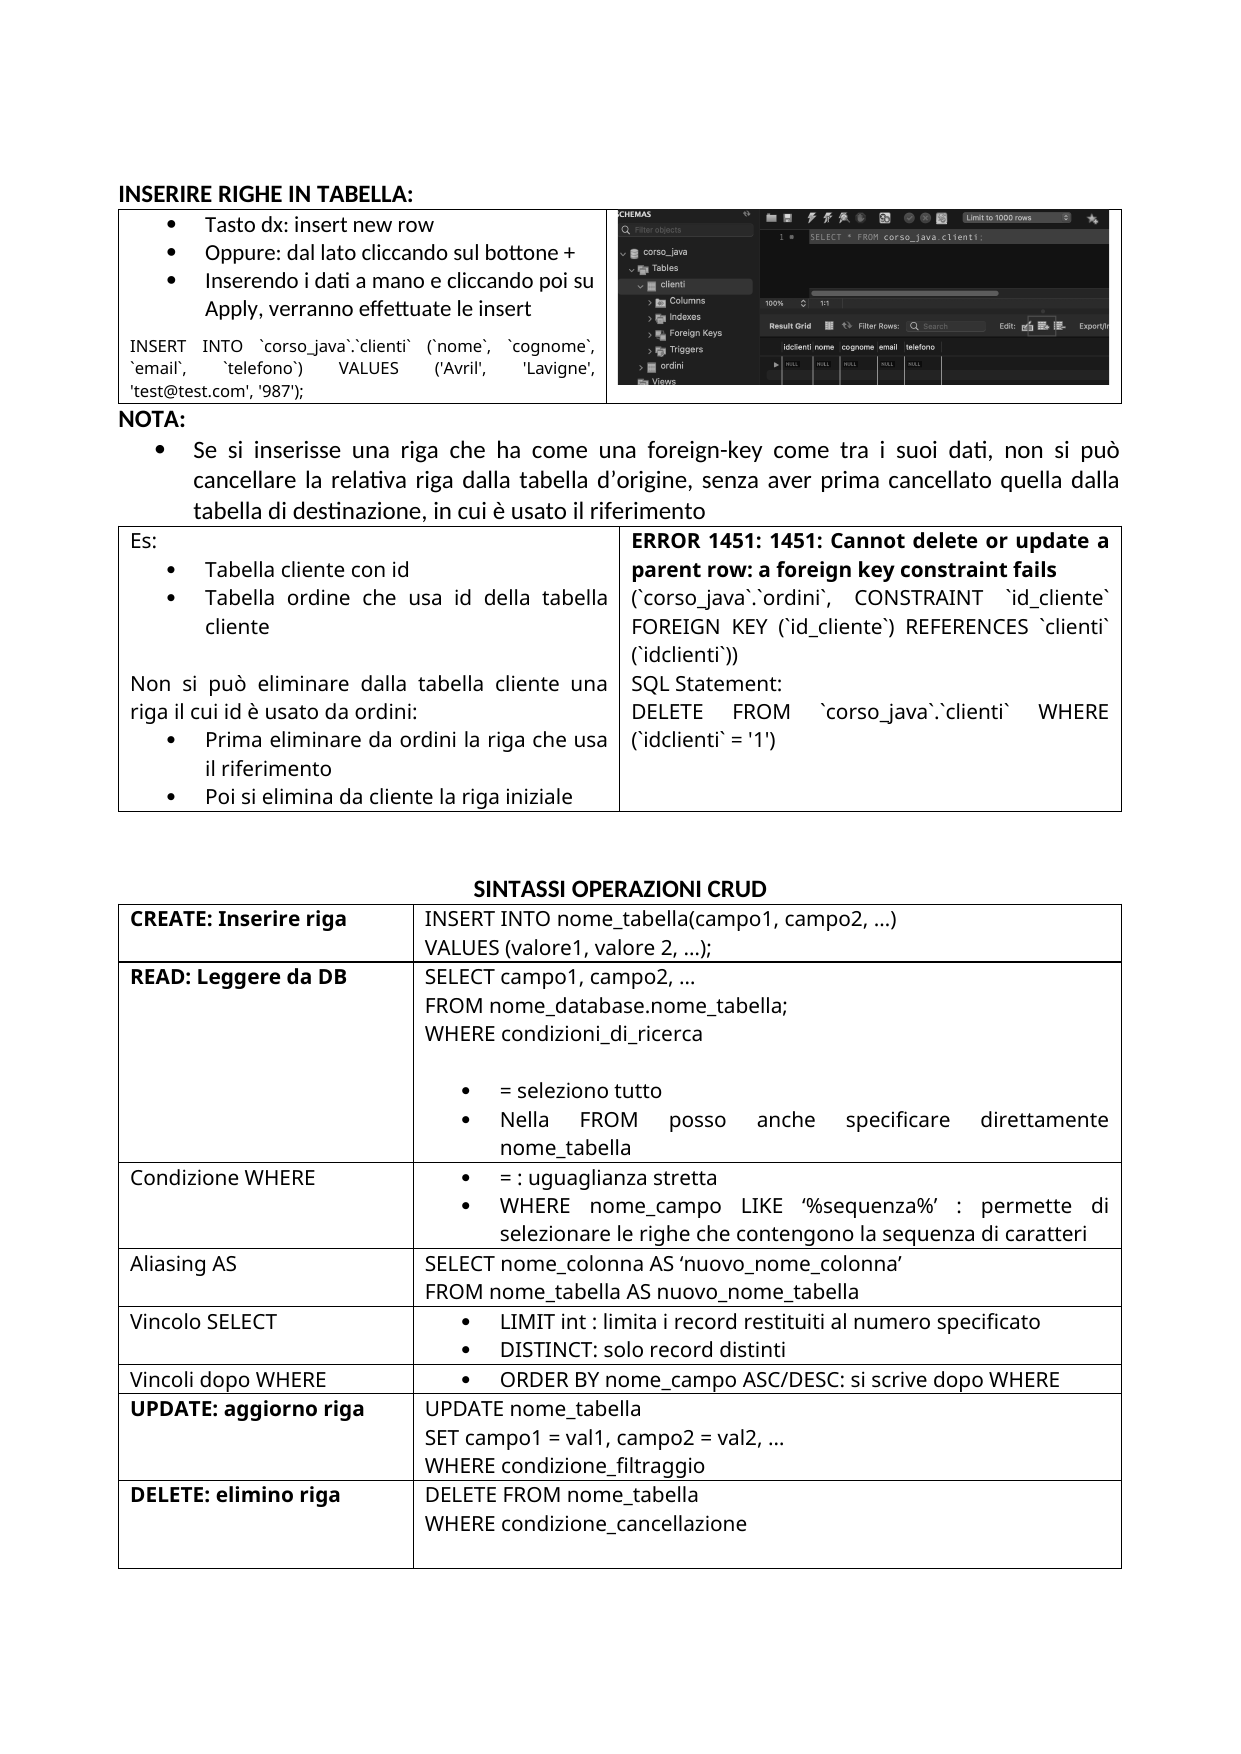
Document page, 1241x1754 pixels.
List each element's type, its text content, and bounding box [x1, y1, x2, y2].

table_cell Aliasing AS [119, 1249, 413, 1306]
table_cell SELECT nome_colonna AS ‘nuovo_nome_colonna’ FROM nome_tabella AS nuovo_nome_tabella [414, 1249, 1121, 1306]
table_cell Vincoli dopo WHERE [119, 1365, 413, 1393]
text SINTASSI OPERAZIONI CRUD [118, 873, 1122, 903]
list Se si inserisse una riga che ha come una foreign-key come tra i suoi dati, non si può cancellare la relativa riga dalla tabella d’origine, senza aver prima cancellato quella dalla tabella di destinazione, in cui è usato il riferimento [156, 434, 1122, 526]
table_cell LIMIT int : limita i record restituiti al numero specificato DISTINCT: solo record distinti [414, 1307, 1121, 1364]
table_cell SELECT campo1, campo2, … FROM nome_database.nome_tabella; WHERE condizioni_di_ricerca = seleziono tutto Nella FROM posso anche specificare direttamente nome_tabella [414, 963, 1121, 1162]
table_cell DELETE: elimino riga [119, 1481, 413, 1568]
table_header Es: Tabella cliente con id Tabella ordine che usa id della tabella cliente Non si può eliminare dalla tabella cliente una riga il cui id è usato da ordini: Prima eliminare da ordini la riga che usa il riferimento Poi si elimina da cliente la riga iniziale [119, 527, 619, 811]
table_header [607, 210, 1121, 402]
table_cell UPDATE nome_tabella SET campo1 = val1, campo2 = val2, … WHERE condizione_filtraggio [414, 1394, 1121, 1479]
table_header Tasto dx: insert new row Oppure: dal lato cliccando sul bottone + Inserendo i dati a mano e cliccando poi su Apply, verranno effettuate le insert INSERT INTO `corso_java`.`clienti` (`nome`, `cognome`, `email`, `telefono`) VALUES ('Avril', 'Lavigne', 'test@test.com', '987'); [119, 210, 606, 402]
table_header ERROR 1451: 1451: Cannot delete or update a parent row: a foreign key constraint fails (`corso_java`.`ordini`, CONSTRAINT `id_cliente` FOREIGN KEY (`id_cliente`) REFERENCES `clienti` (`idclienti`)) SQL Statement: DELETE FROM `corso_java`.`clienti` WHERE (`idclienti` = '1') [620, 527, 1121, 811]
table_cell READ: Leggere da DB [119, 963, 413, 1162]
text INSERIRE RIGHE IN TABELLA: [118, 178, 1122, 209]
table_header INSERT INTO nome_tabella(campo1, campo2, …) VALUES (valore1, valore 2, …); [414, 905, 1121, 961]
text NOTA: [118, 404, 1122, 434]
table_cell Condizione WHERE [119, 1163, 413, 1248]
table_cell = : uguaglianza stretta WHERE nome_campo LIKE ‘%sequenza%’ : permette di selezionare le righe che contengono la sequenza di caratteri [414, 1163, 1121, 1248]
table_cell ORDER BY nome_campo ASC/DESC: si scrive dopo WHERE [414, 1365, 1121, 1393]
table_cell DELETE FROM nome_tabella WHERE condizione_cancellazione [414, 1481, 1121, 1568]
table_cell UPDATE: aggiorno riga [119, 1394, 413, 1479]
table_header CREATE: Inserire riga [119, 905, 413, 961]
table_cell Vincolo SELECT [119, 1307, 413, 1364]
